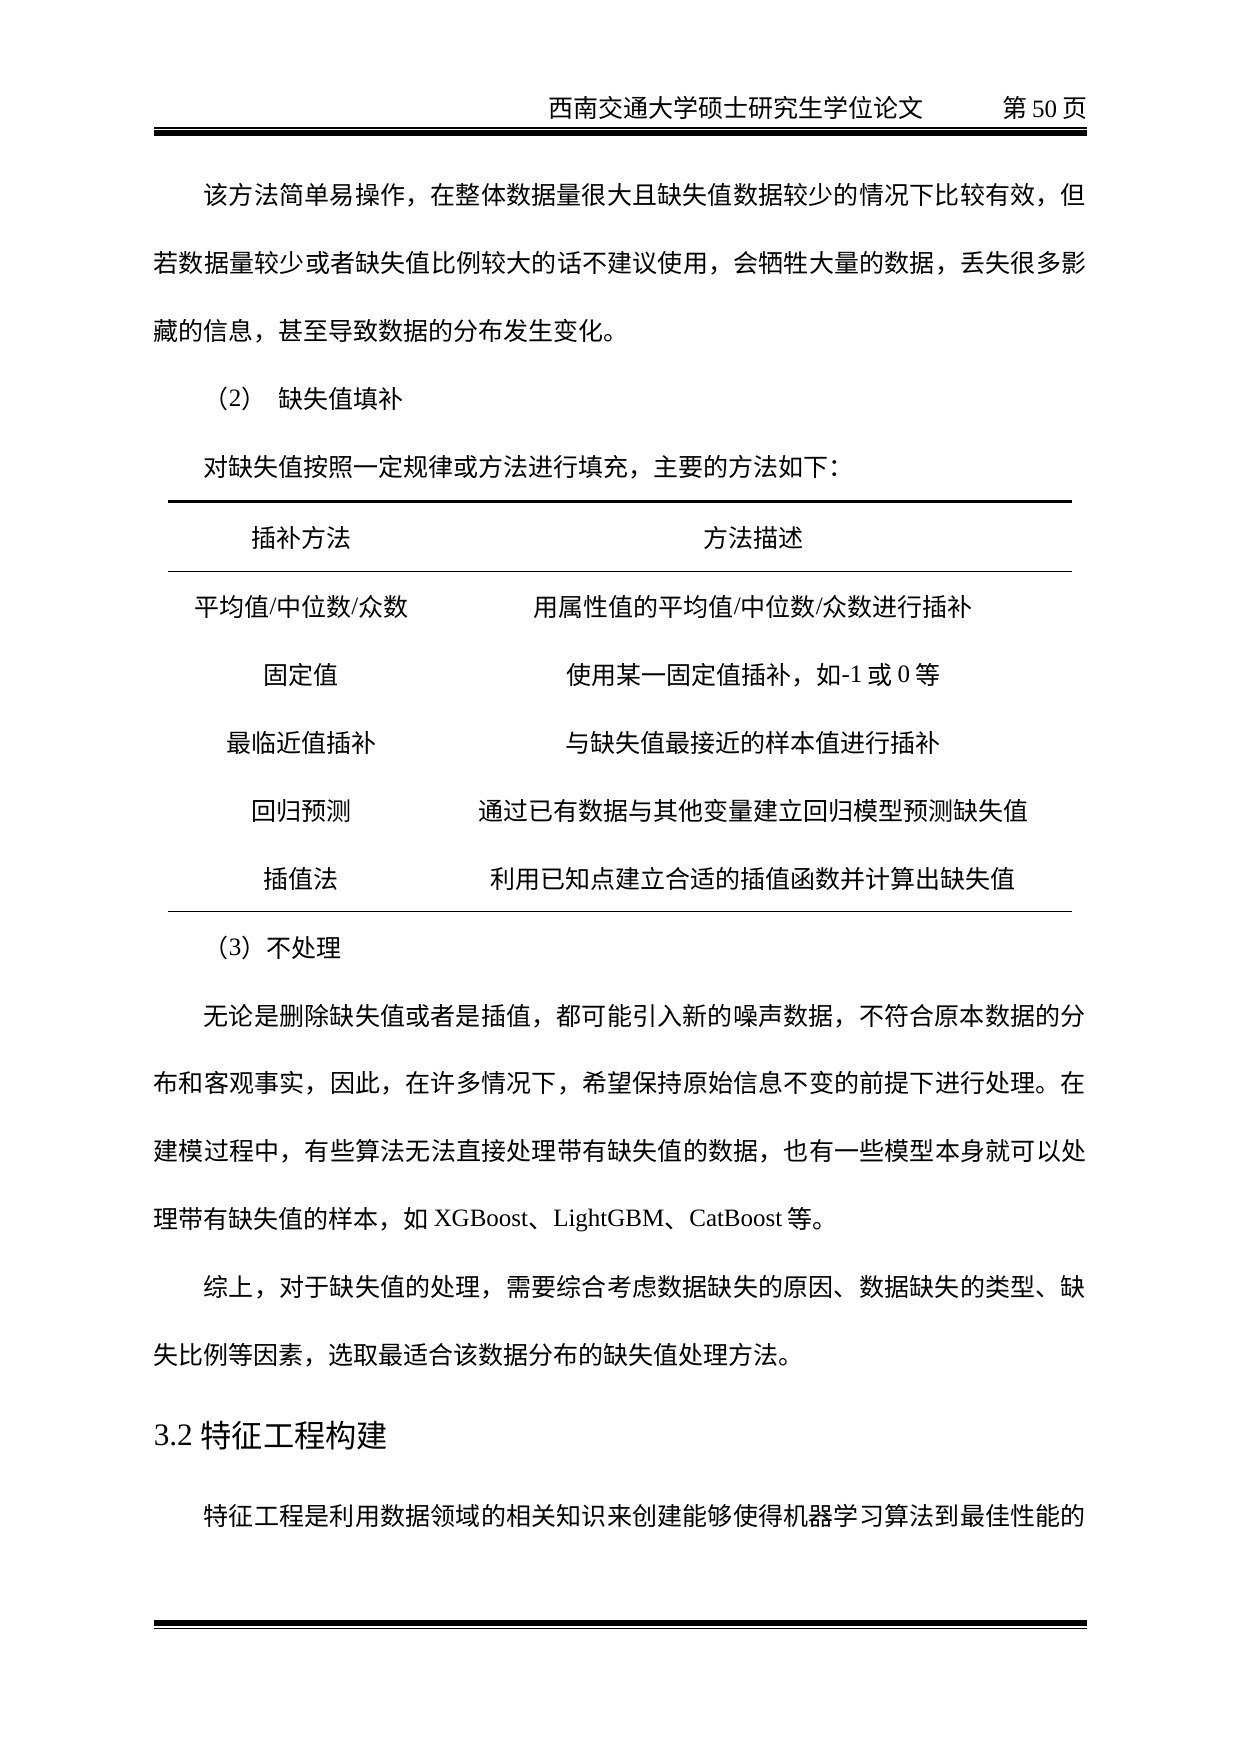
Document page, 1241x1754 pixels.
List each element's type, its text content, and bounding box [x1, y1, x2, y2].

text 对缺失值按照一定规律或方法进行填充，主要的方法如下： [203, 432, 1087, 499]
table_header 方法描述 [434, 503, 1072, 571]
table_cell 用属性值的平均值/中位数/众数进行插补 [434, 572, 1072, 639]
table_cell 与缺失值最接近的样本值进行插补 [434, 708, 1072, 775]
table_cell 利用已知点建立合适的插值函数并计算出缺失值 [434, 843, 1072, 911]
text 该方法简单易操作，在整体数据量很大且缺失值数据较少的情况下比较有效，但若数据量较少或者缺失值比例较大的话不建议使用，会牺牲大量的数据，丢失很多影藏的信息，甚至导致数据的分布发生变化。 [153, 160, 1087, 364]
text 综上，对于缺失值的处理，需要综合考虑数据缺失的原因、数据缺失的类型、缺失比例等因素，选取最适合该数据分布的缺失值处理方法。 [153, 1252, 1087, 1388]
text （3）不处理 [203, 912, 1087, 980]
table_cell 最临近值插补 [168, 708, 434, 775]
subtitle 3.2 特征工程构建 [153, 1400, 1087, 1468]
table_cell 平均值/中位数/众数 [168, 572, 434, 639]
list 缺失值填补 [203, 364, 1087, 432]
text 无论是删除缺失值或者是插值，都可能引入新的噪声数据，不符合原本数据的分布和客观事实，因此，在许多情况下，希望保持原始信息不变的前提下进行处理。在建模过程中，有些算法无法直接处理带有缺失值的数据，也有一些模型本身就可以处理带有缺失值的样本，如XGBoost、LightGBM、CatBoost等。 [153, 980, 1087, 1252]
table_cell 通过已有数据与其他变量建立回归模型预测缺失值 [434, 775, 1072, 843]
table_cell 插值法 [168, 843, 434, 911]
table_cell 使用某一固定值插补，如-1或0等 [434, 640, 1072, 707]
table_cell 固定值 [168, 640, 434, 707]
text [153, 1481, 1087, 1548]
table_cell 回归预测 [168, 775, 434, 843]
table_header 插补方法 [168, 503, 434, 571]
